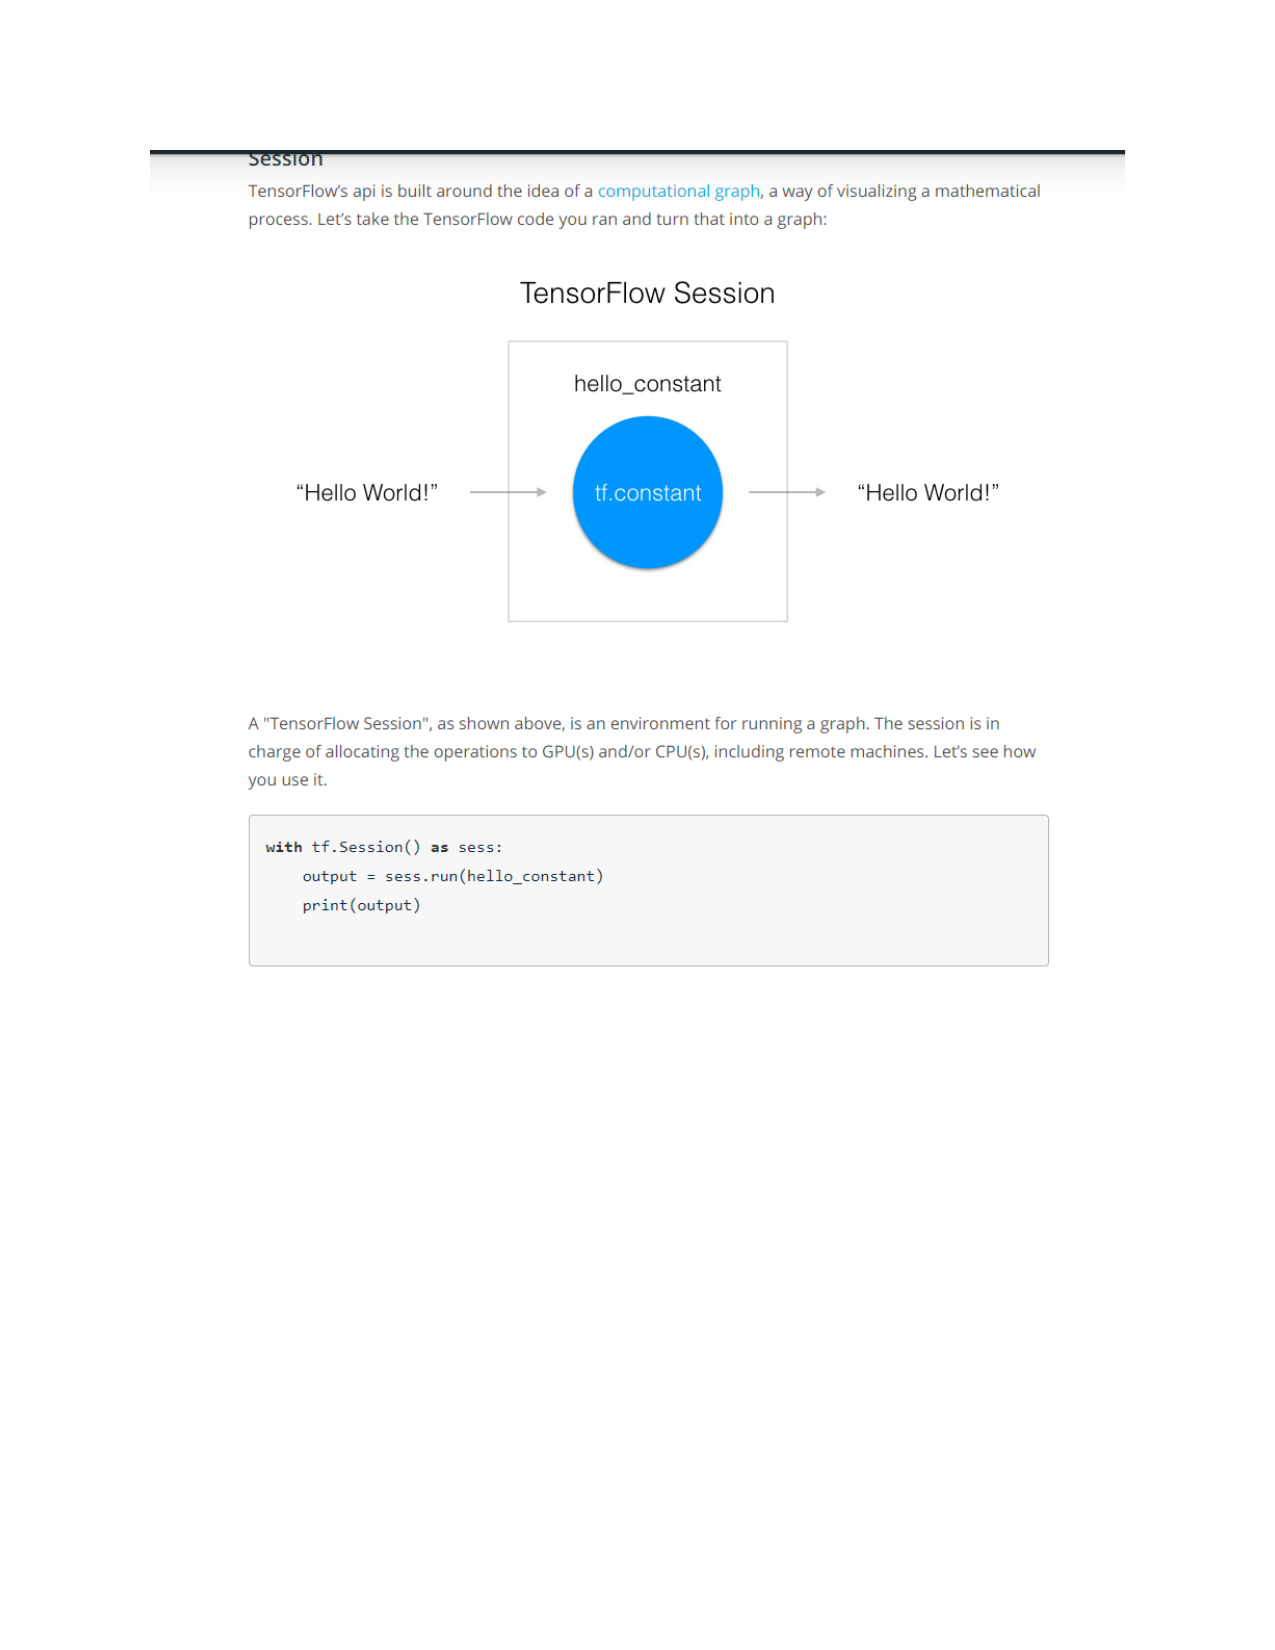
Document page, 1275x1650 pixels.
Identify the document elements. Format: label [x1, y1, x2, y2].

picture [150, 150, 1125, 980]
